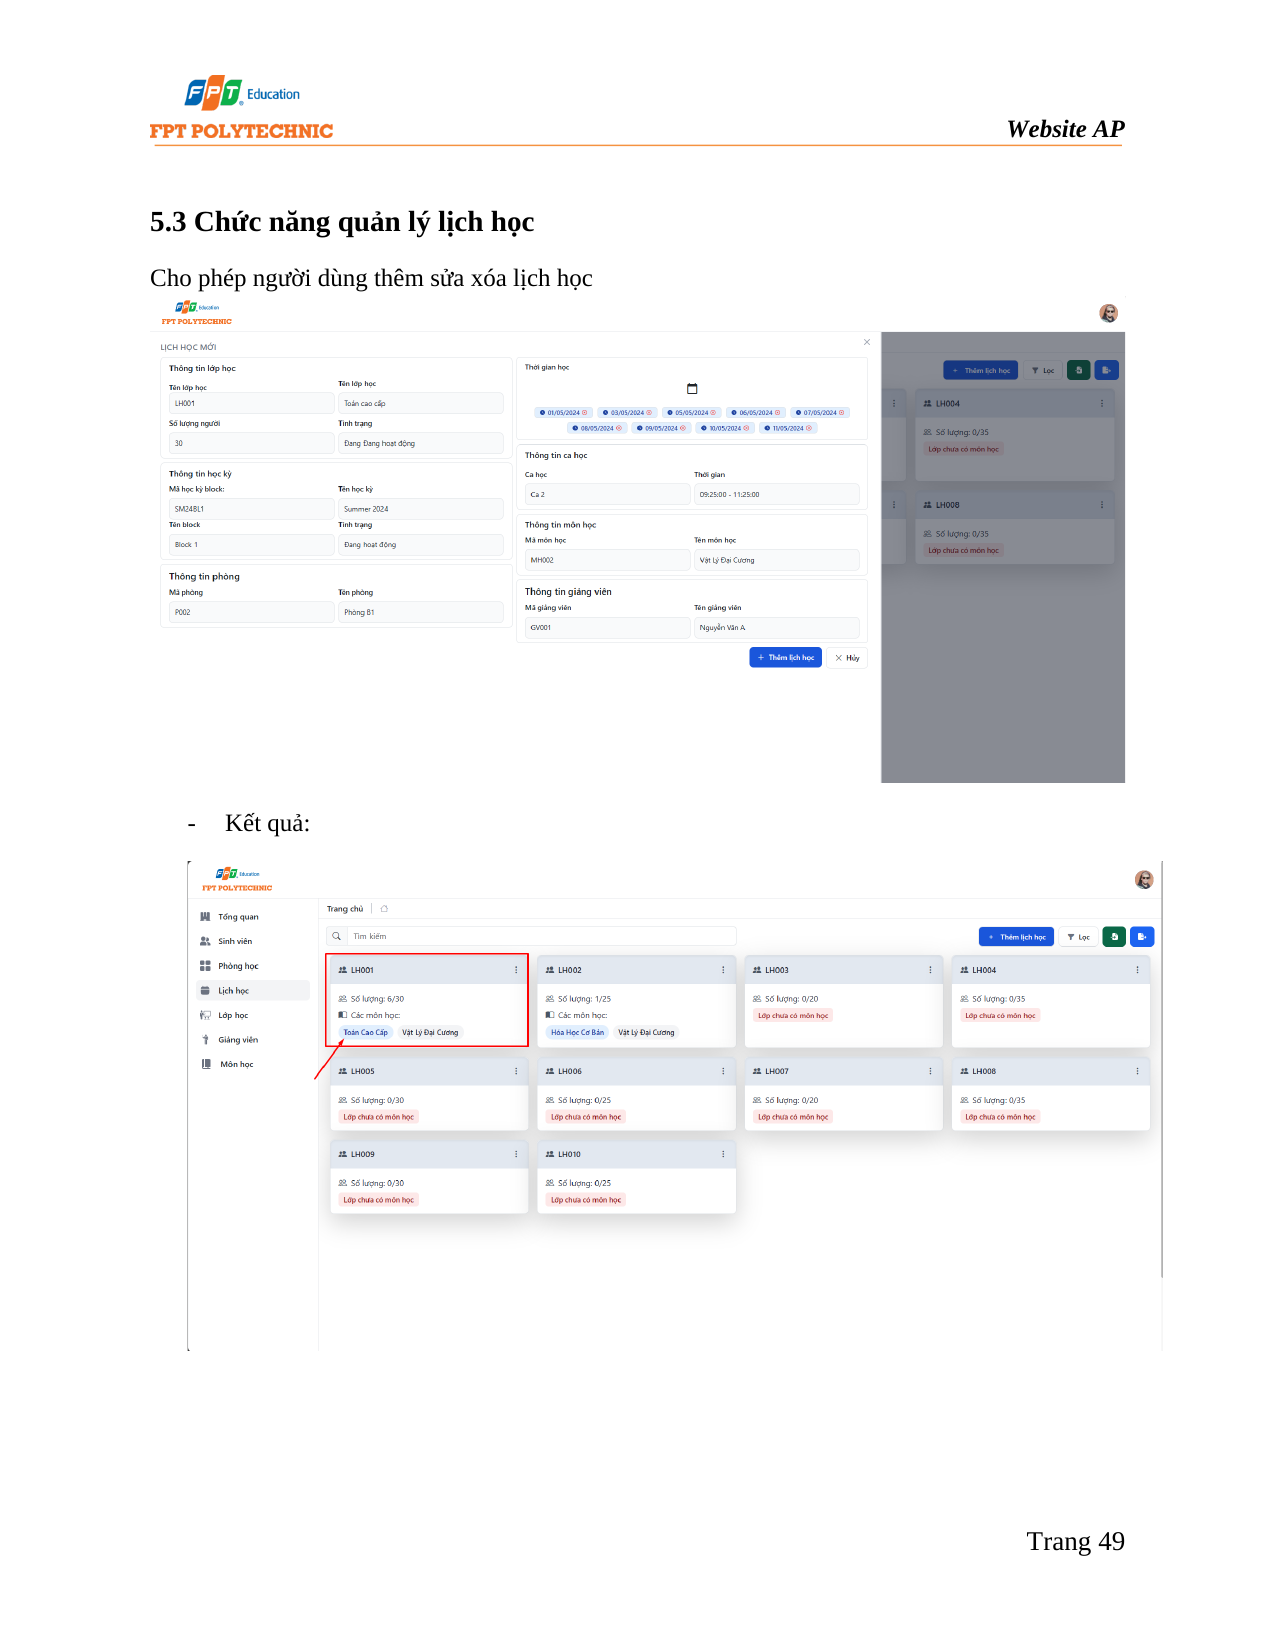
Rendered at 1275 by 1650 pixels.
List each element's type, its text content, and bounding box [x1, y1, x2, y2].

text 5.3 Chức năng quản lý lịch học [150, 204, 1125, 237]
picture [187, 861, 1163, 1351]
list Kết quả: [187, 808, 1125, 837]
picture [150, 296, 1125, 783]
picture [150, 75, 333, 138]
text Cho phép người dùng thêm sửa xóa lịch học [150, 263, 1125, 296]
